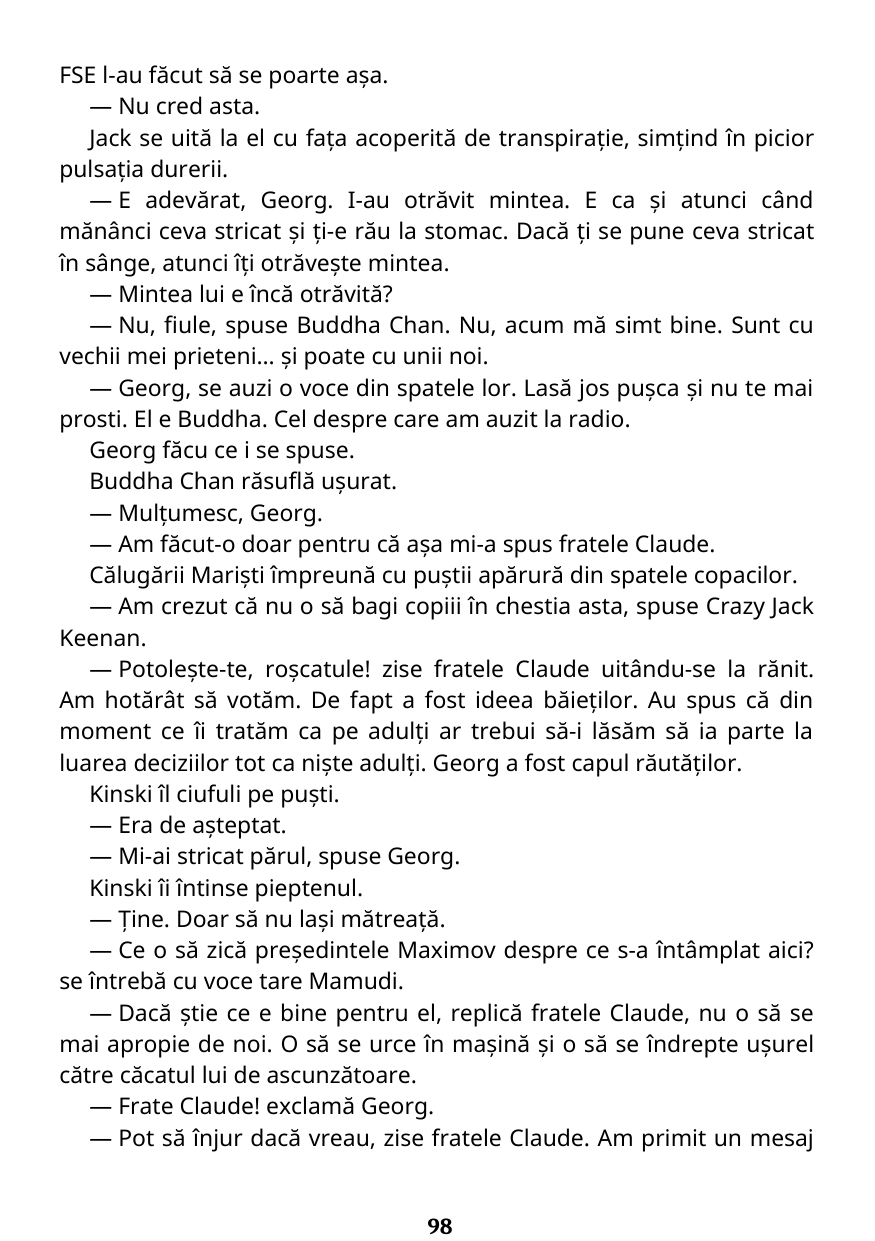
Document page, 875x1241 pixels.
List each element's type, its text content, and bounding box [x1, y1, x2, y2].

text — Am crezut că nu o să bagi copiii în chestia asta, spuse Crazy Jack Keenan. [59, 590, 815, 653]
text — E adevărat, Georg. I-au otrăvit mintea. E ca şi atunci când mănânci ceva stricat şi ţi-e rău la stomac. Dacă ţi se pune ceva stricat în sânge, atunci îţi otrăveşte mintea. [59, 184, 815, 278]
text Buddha Chan răsuflă uşurat. [59, 465, 815, 497]
text Călugării Marişti împreună cu puştii apărură din spatele copacilor. [59, 559, 815, 590]
text — Frate Claude! exclamă Georg. [59, 1090, 815, 1122]
text Georg făcu ce i se spuse. [59, 434, 815, 465]
text — Mulţumesc, Georg. [59, 497, 815, 528]
text — Mi-ai stricat părul, spuse Georg. [59, 840, 815, 872]
text — Am făcut-o doar pentru că aşa mi-a spus fratele Claude. [59, 528, 815, 559]
text Kinski îl ciufuli pe puşti. [59, 778, 815, 809]
text — Georg, se auzi o voce din spatele lor. Lasă jos puşca şi nu te mai prosti. El e Buddha. Cel despre care am auzit la radio. [59, 372, 815, 434]
text — Dacă ştie ce e bine pentru el, replică fratele Claude, nu o să se mai apropie de noi. O să se urce în maşină şi o să se îndrepte uşurel către căcatul lui de ascunzătoare. [59, 997, 815, 1090]
text Jack se uită la el cu faţa acoperită de transpiraţie, simţind în picior pulsaţia durerii. [59, 122, 815, 184]
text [59, 1122, 815, 1153]
text — Nu cred asta. [59, 90, 815, 122]
text Kinski îi întinse pieptenul. [59, 872, 815, 903]
text — Potoleşte-te, roşcatule! zise fratele Claude uitându-se la rănit. Am hotărât să votăm. De fapt a fost ideea băieţilor. Au spus că din moment ce îi tratăm ca pe adulţi ar trebui să-i lăsăm să ia parte la luarea deciziilor tot ca nişte adulţi. Georg a fost capul răutăţilor. [59, 653, 815, 778]
text — Nu, fiule, spuse Buddha Chan. Nu, acum mă simt bine. Sunt cu vechii mei prieteni… şi poate cu unii noi. [59, 309, 815, 372]
text — Era de aşteptat. [59, 809, 815, 840]
text — Ce o să zică preşedintele Maximov despre ce s-a întâmplat aici? se întrebă cu voce tare Mamudi. [59, 934, 815, 997]
text — Mintea lui e încă otrăvită? [59, 278, 815, 309]
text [59, 59, 815, 90]
text — Ţine. Doar să nu laşi mătreaţă. [59, 903, 815, 934]
